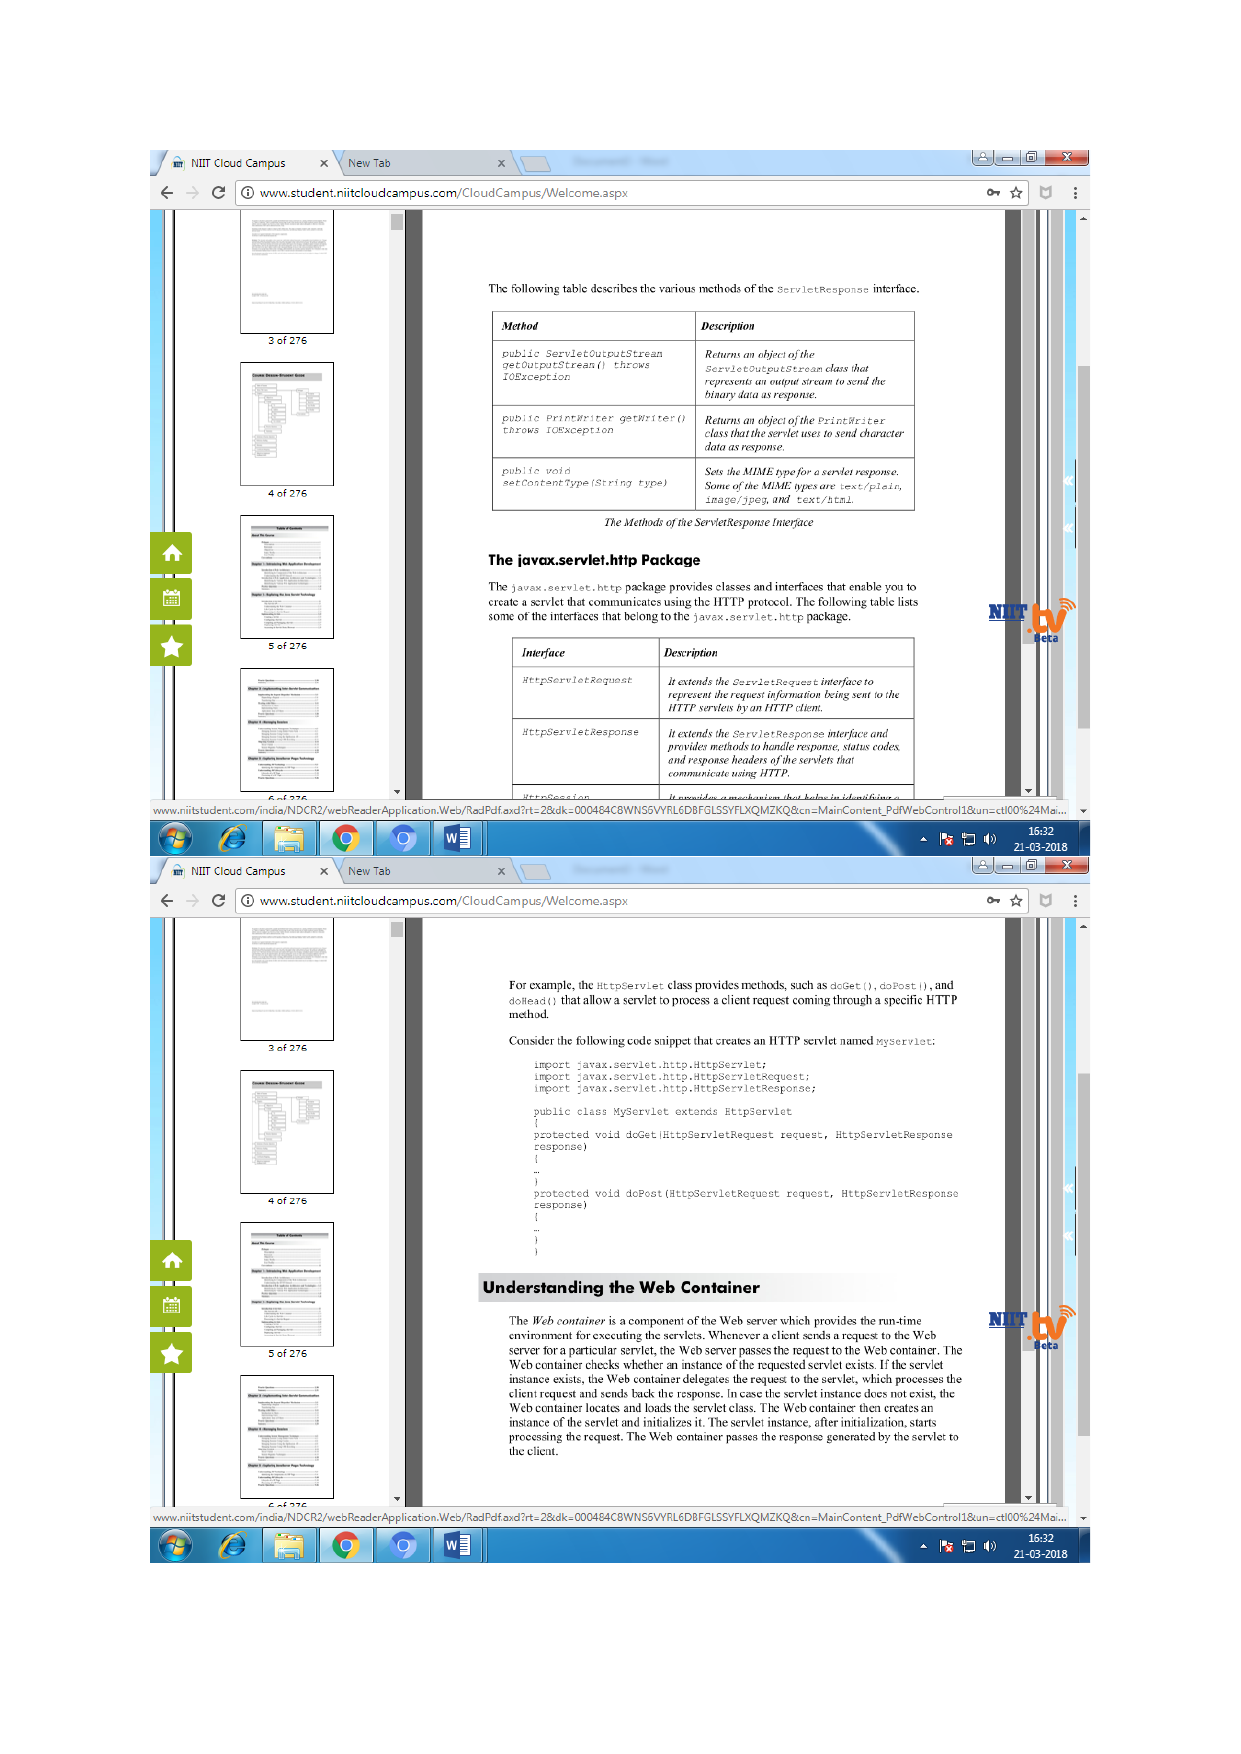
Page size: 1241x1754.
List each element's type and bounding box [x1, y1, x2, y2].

picture [150, 857, 1091, 1563]
picture [150, 150, 1091, 856]
